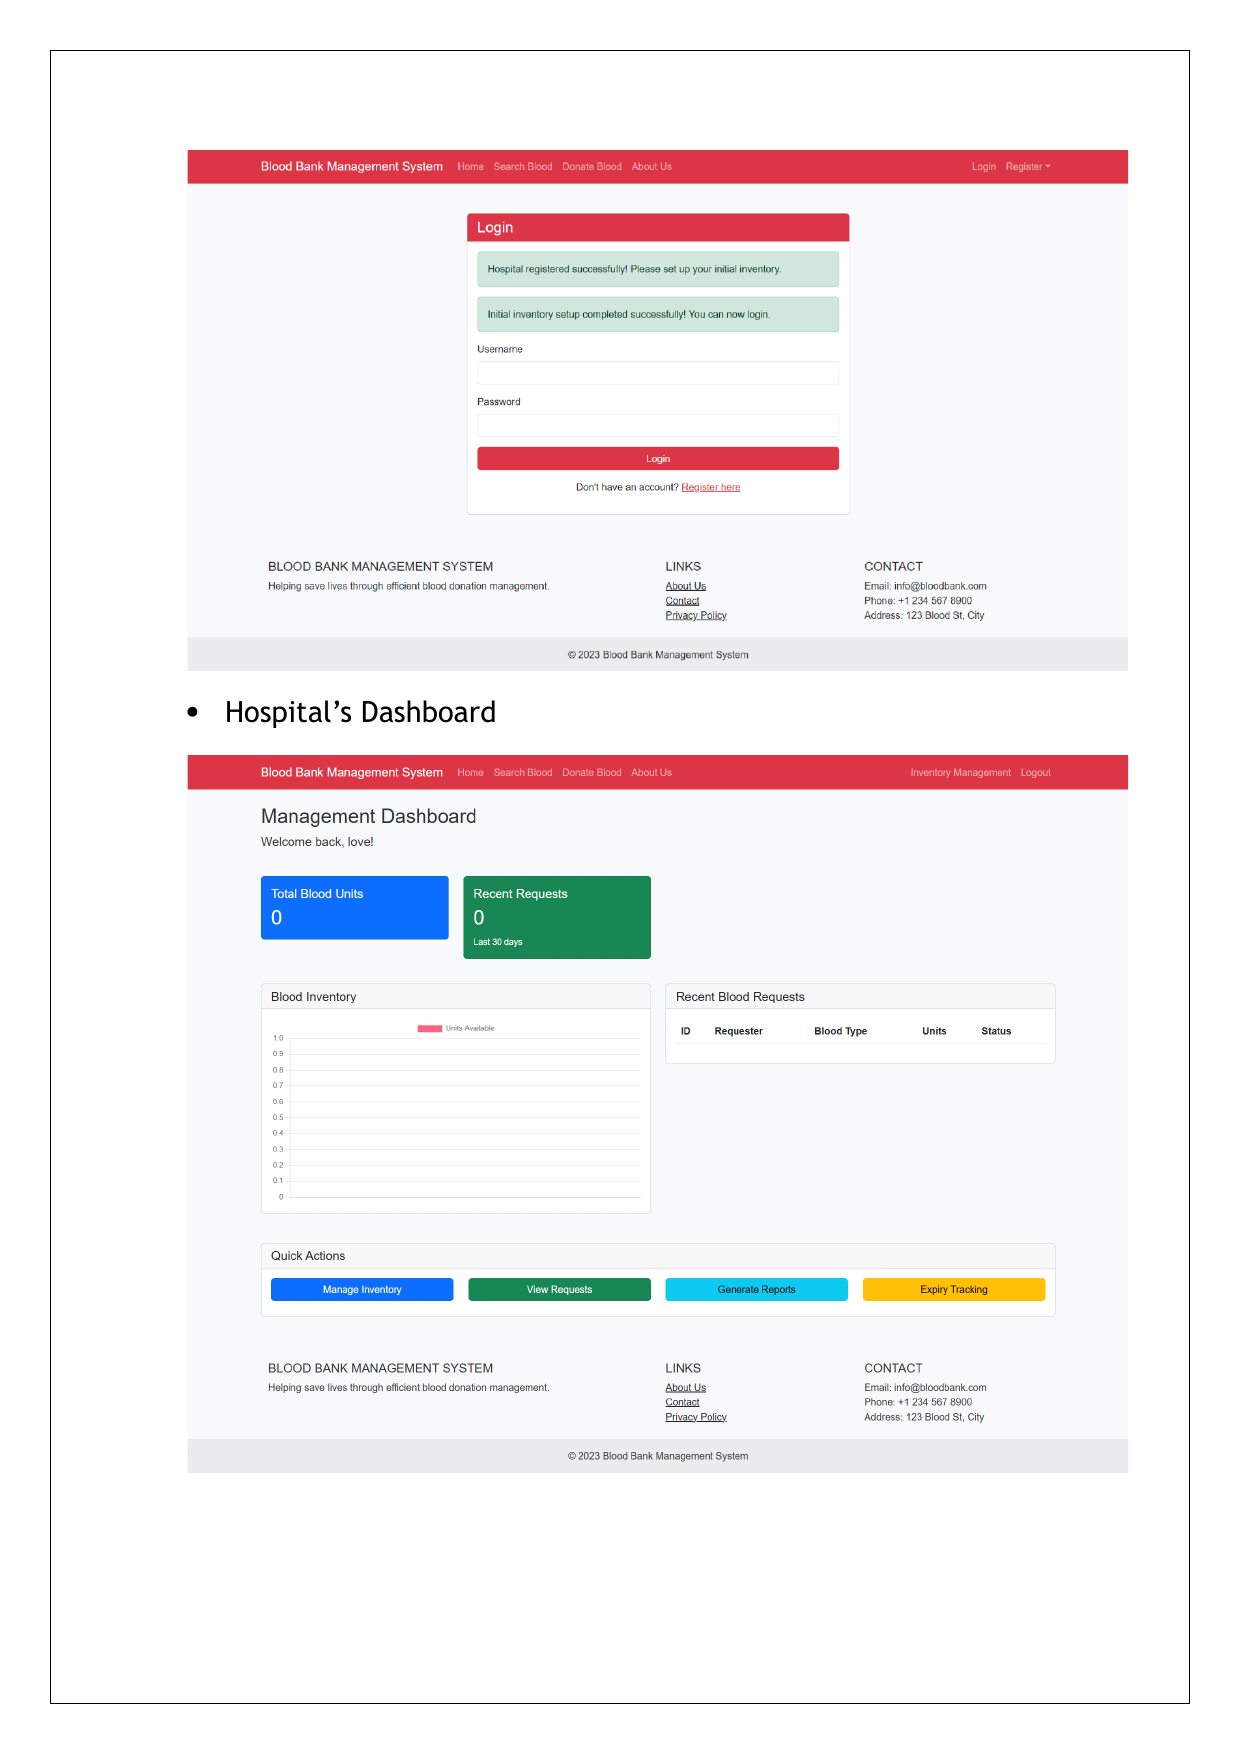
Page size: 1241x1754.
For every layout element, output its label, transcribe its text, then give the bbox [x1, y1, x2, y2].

picture [187, 150, 1129, 671]
picture [187, 755, 1129, 1473]
list Hospital’s Dashboard [187, 695, 1090, 729]
